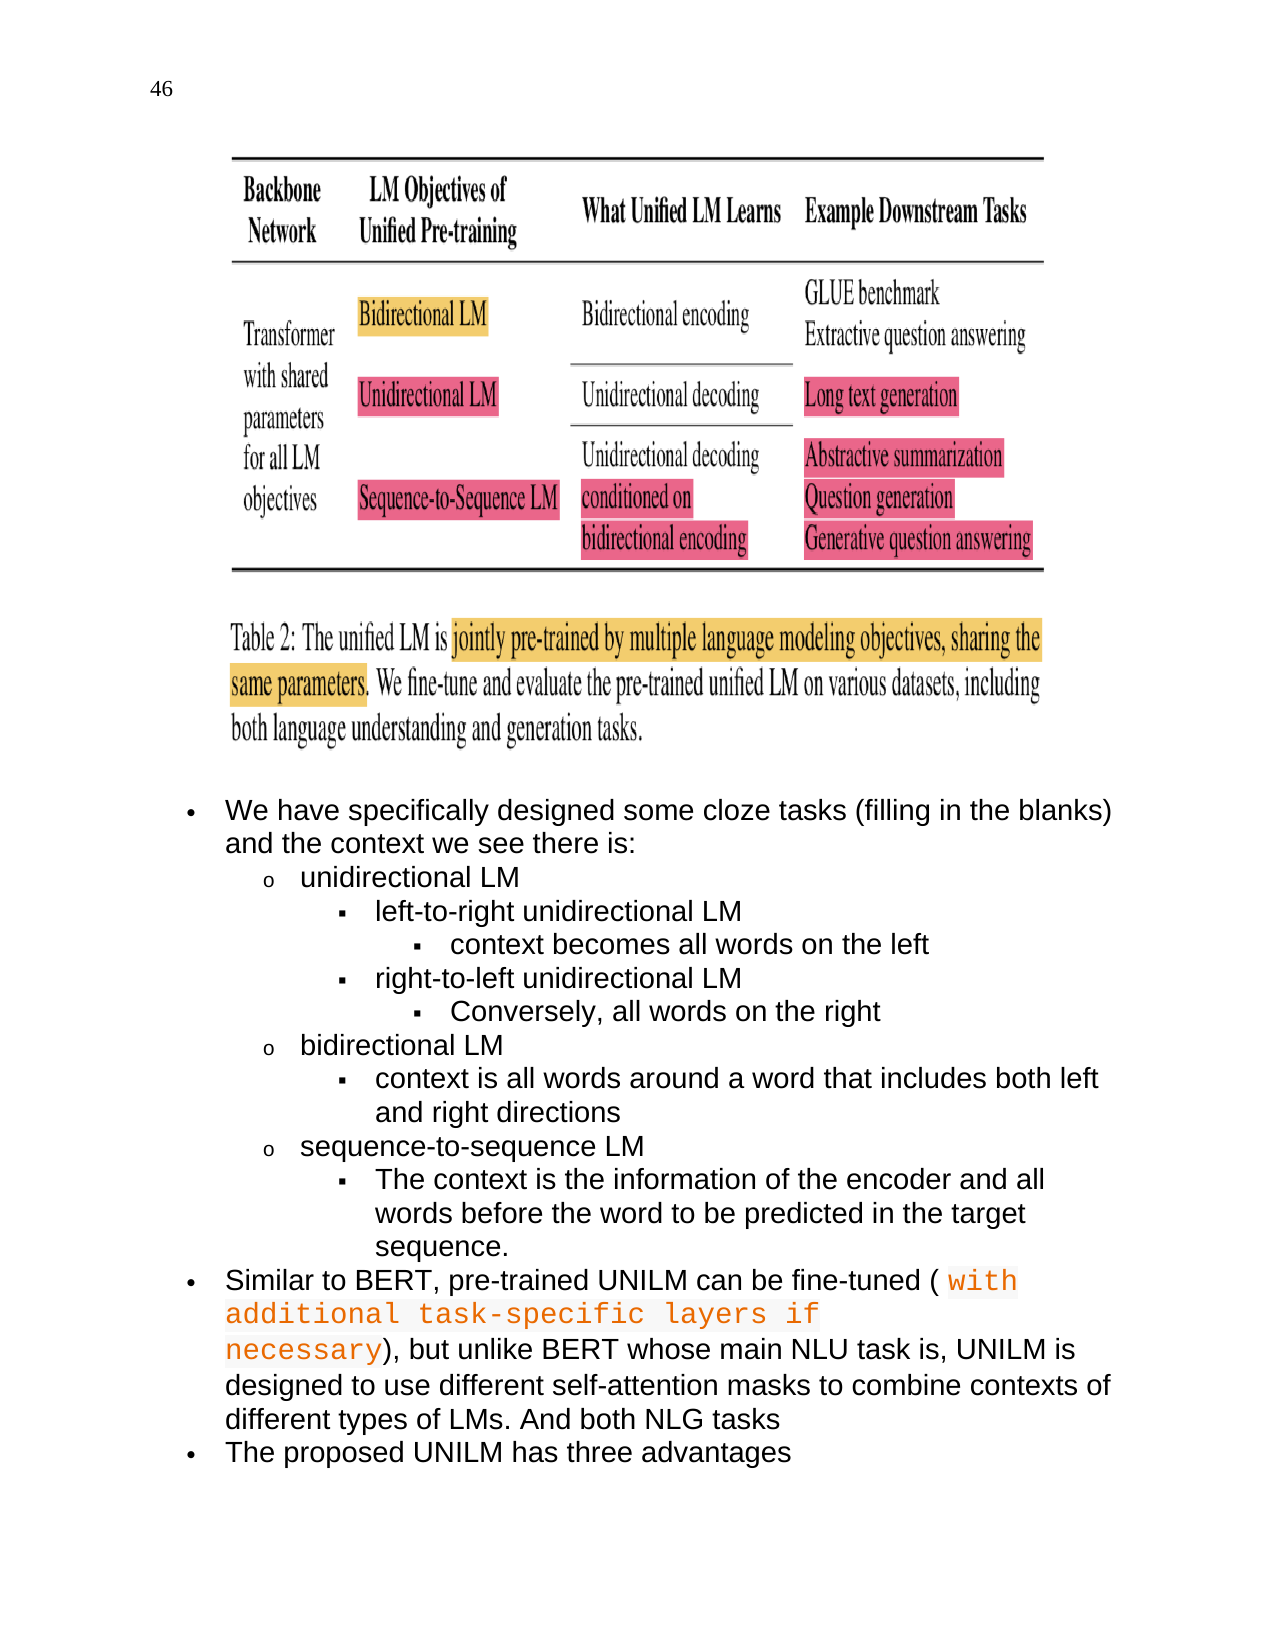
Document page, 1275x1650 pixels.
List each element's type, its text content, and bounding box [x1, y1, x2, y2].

list context is all words around a word that includes both left and right directions [337, 1061, 1125, 1128]
list Conversely, all words on the right [412, 994, 1125, 1028]
list We have specifically designed some cloze tasks (filling in the blanks) and the context we see there is: [187, 793, 1125, 860]
list right-to-left unidirectional LM [337, 961, 1125, 994]
list The context is the information of the encoder and all words before the word to be predicted in the target sequence. [337, 1162, 1125, 1263]
picture [228, 150, 1047, 763]
list context becomes all words on the left [412, 927, 1125, 961]
list left-to-right unidirectional LM [337, 894, 1125, 927]
list Similar to BERT, pre-trained UNILM can be fine-tuned ( with additional task-specific layers if necessary), but unlike BERT whose main NLU task is, UNILM is designed to use different self-attention masks to combine contexts of different types of LMs. And both NLG tasks [187, 1263, 1125, 1435]
list sequence-to-sequence LM [262, 1128, 1125, 1162]
list bidirectional LM [262, 1028, 1125, 1061]
list unidirectional LM [262, 860, 1125, 894]
list The proposed UNILM has three advantages [187, 1435, 1125, 1469]
